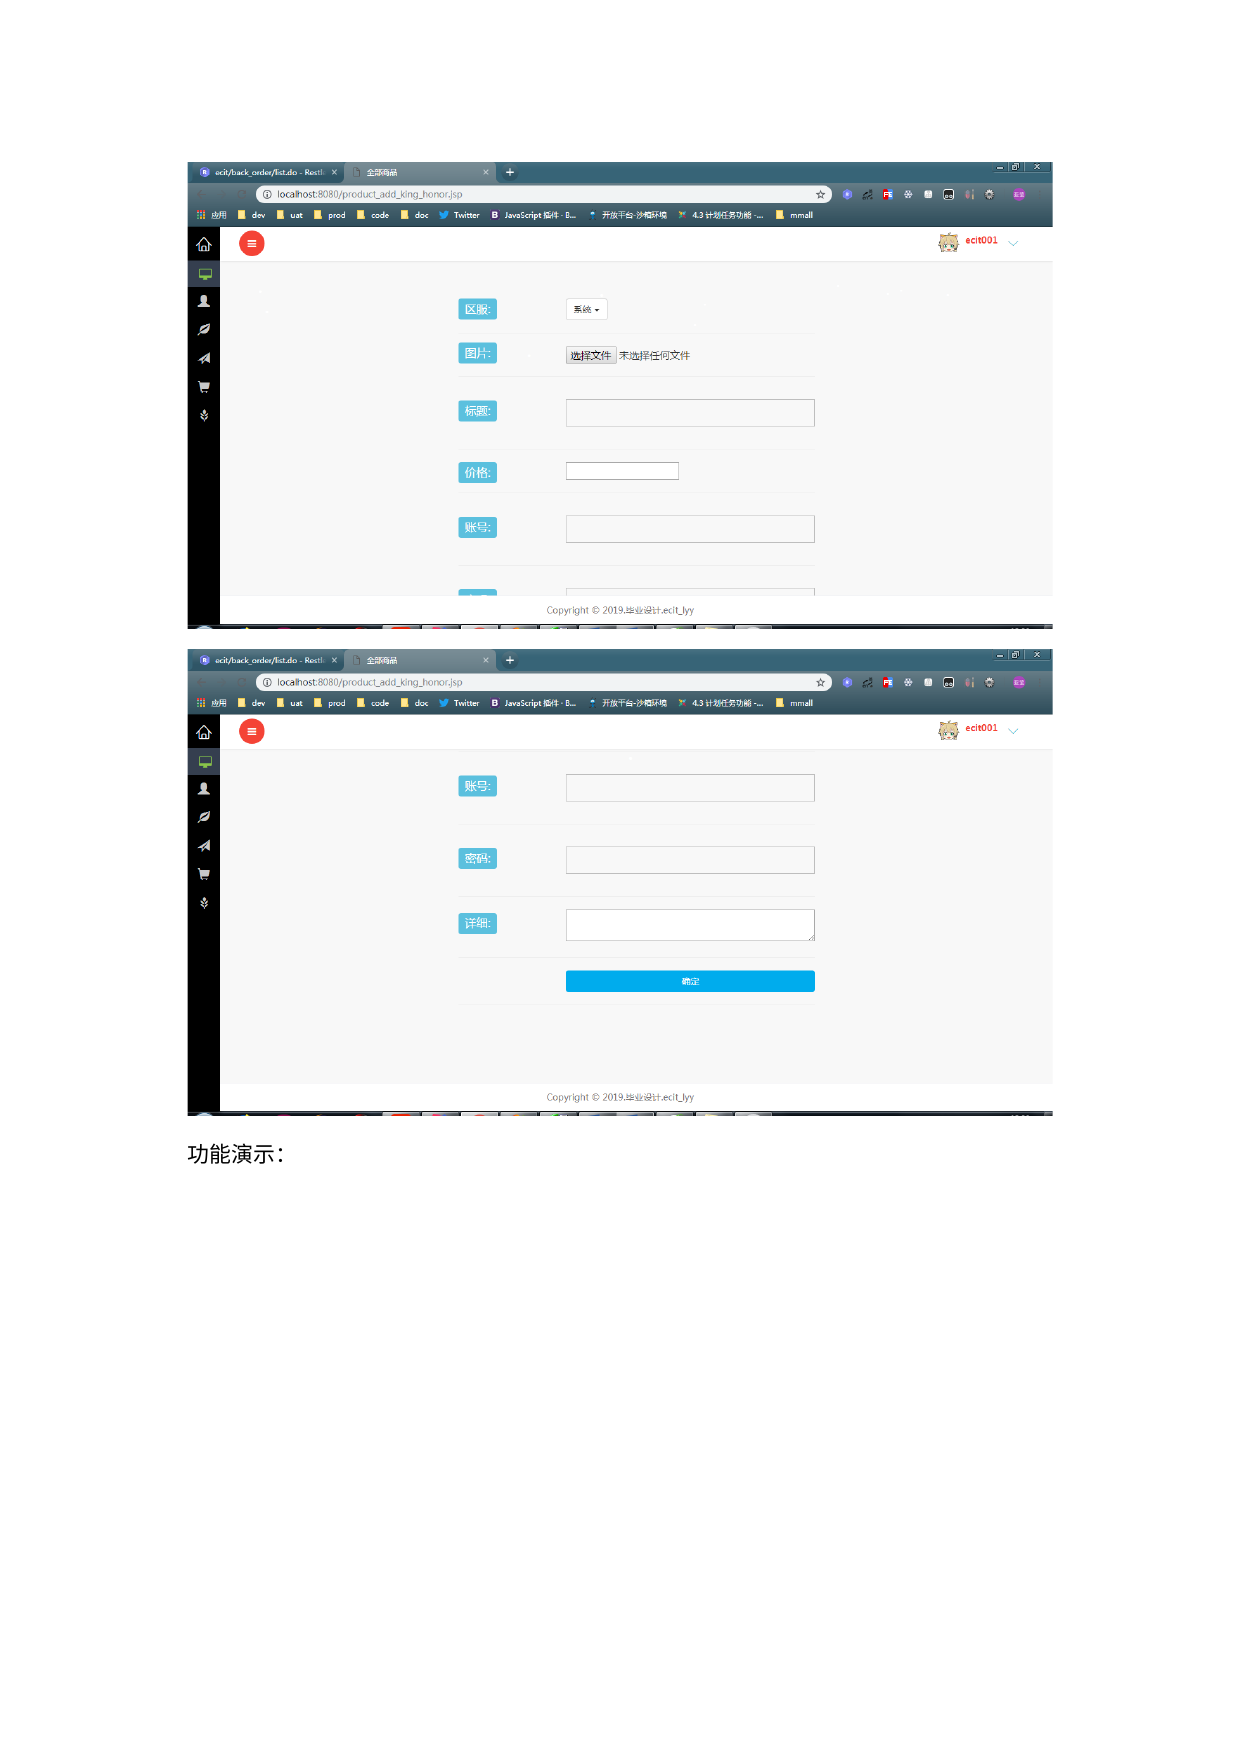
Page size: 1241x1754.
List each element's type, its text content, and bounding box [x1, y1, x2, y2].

picture [187, 649, 1053, 1116]
text 功能演示： [187, 1137, 1053, 1169]
picture [187, 162, 1053, 629]
